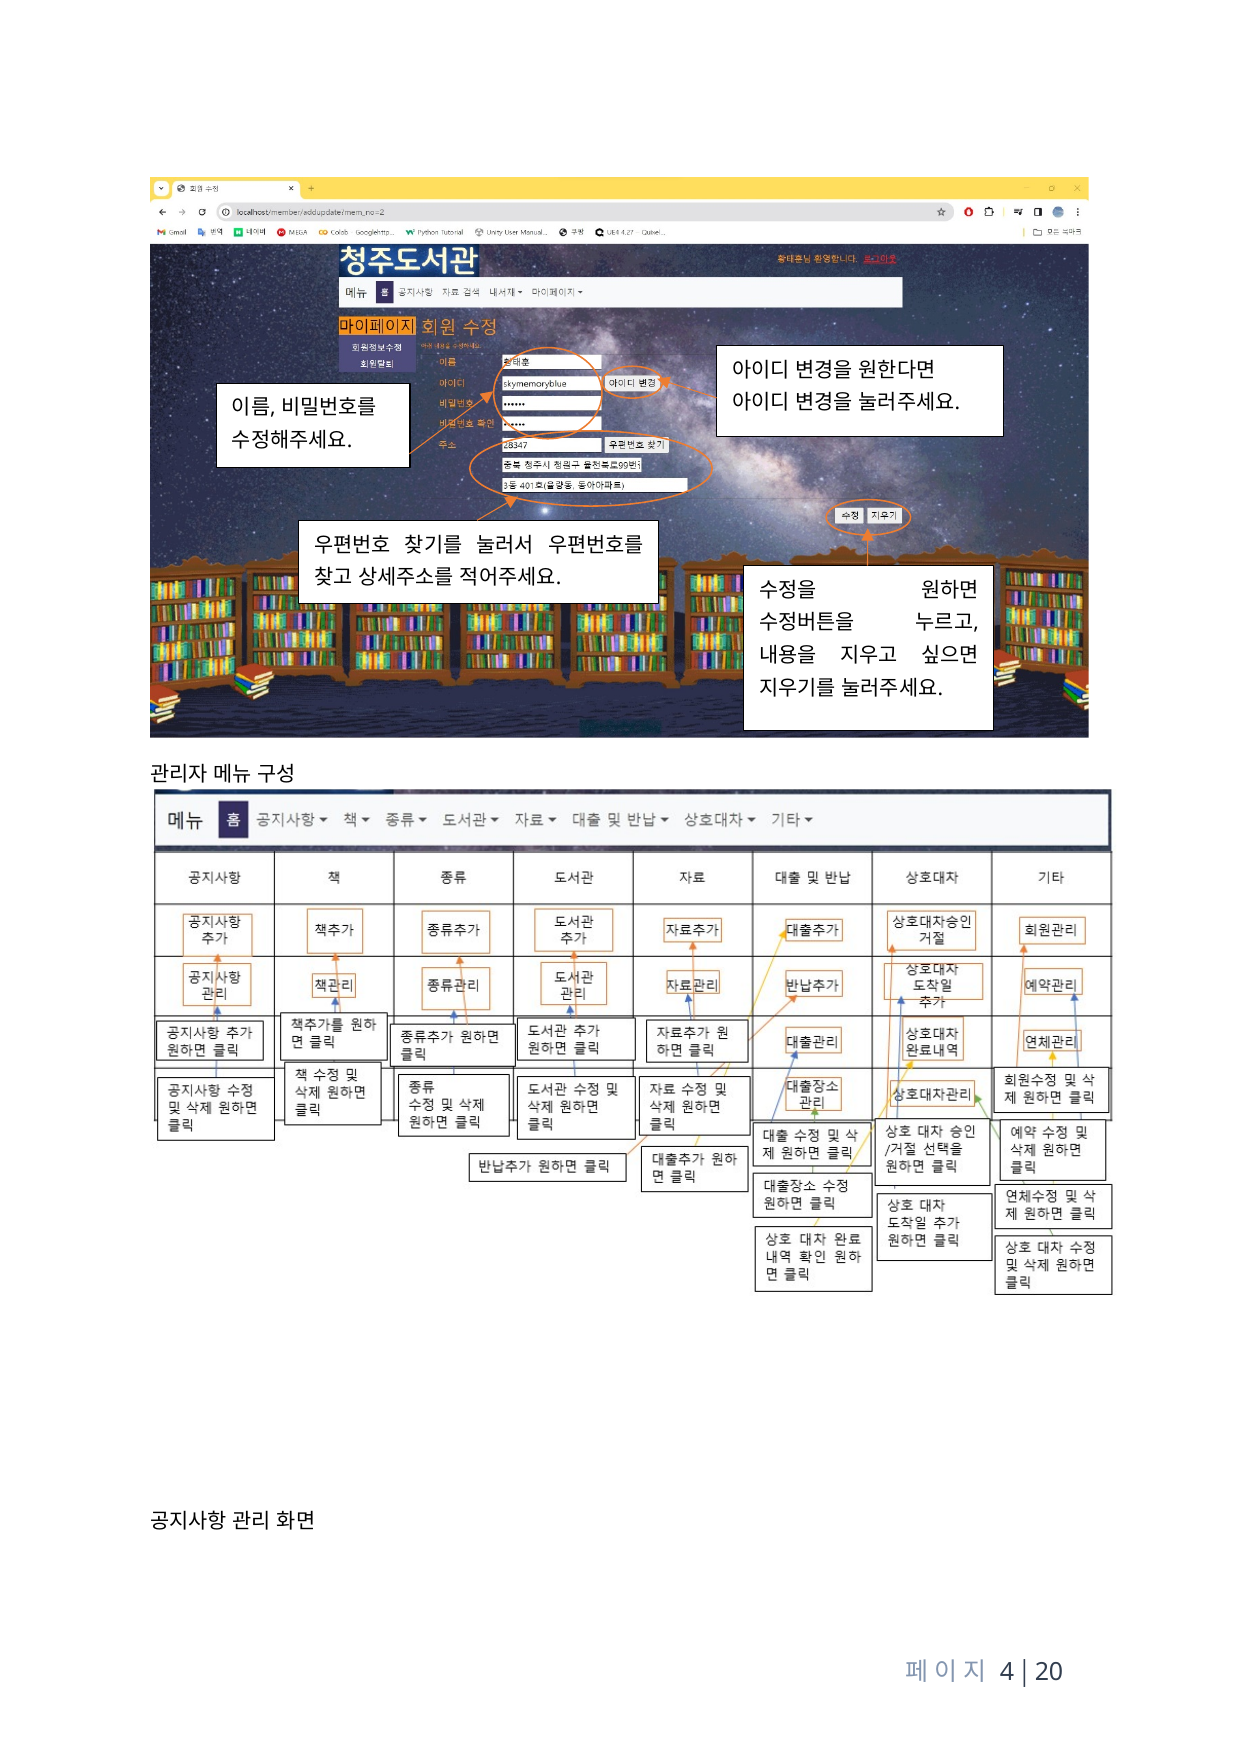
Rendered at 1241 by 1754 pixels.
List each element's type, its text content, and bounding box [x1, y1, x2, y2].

picture [150, 789, 1117, 1297]
text 공지사항 관리 화면 [150, 1504, 1090, 1535]
picture [150, 177, 1089, 738]
text 관리자 메뉴 구성 [150, 757, 1090, 789]
